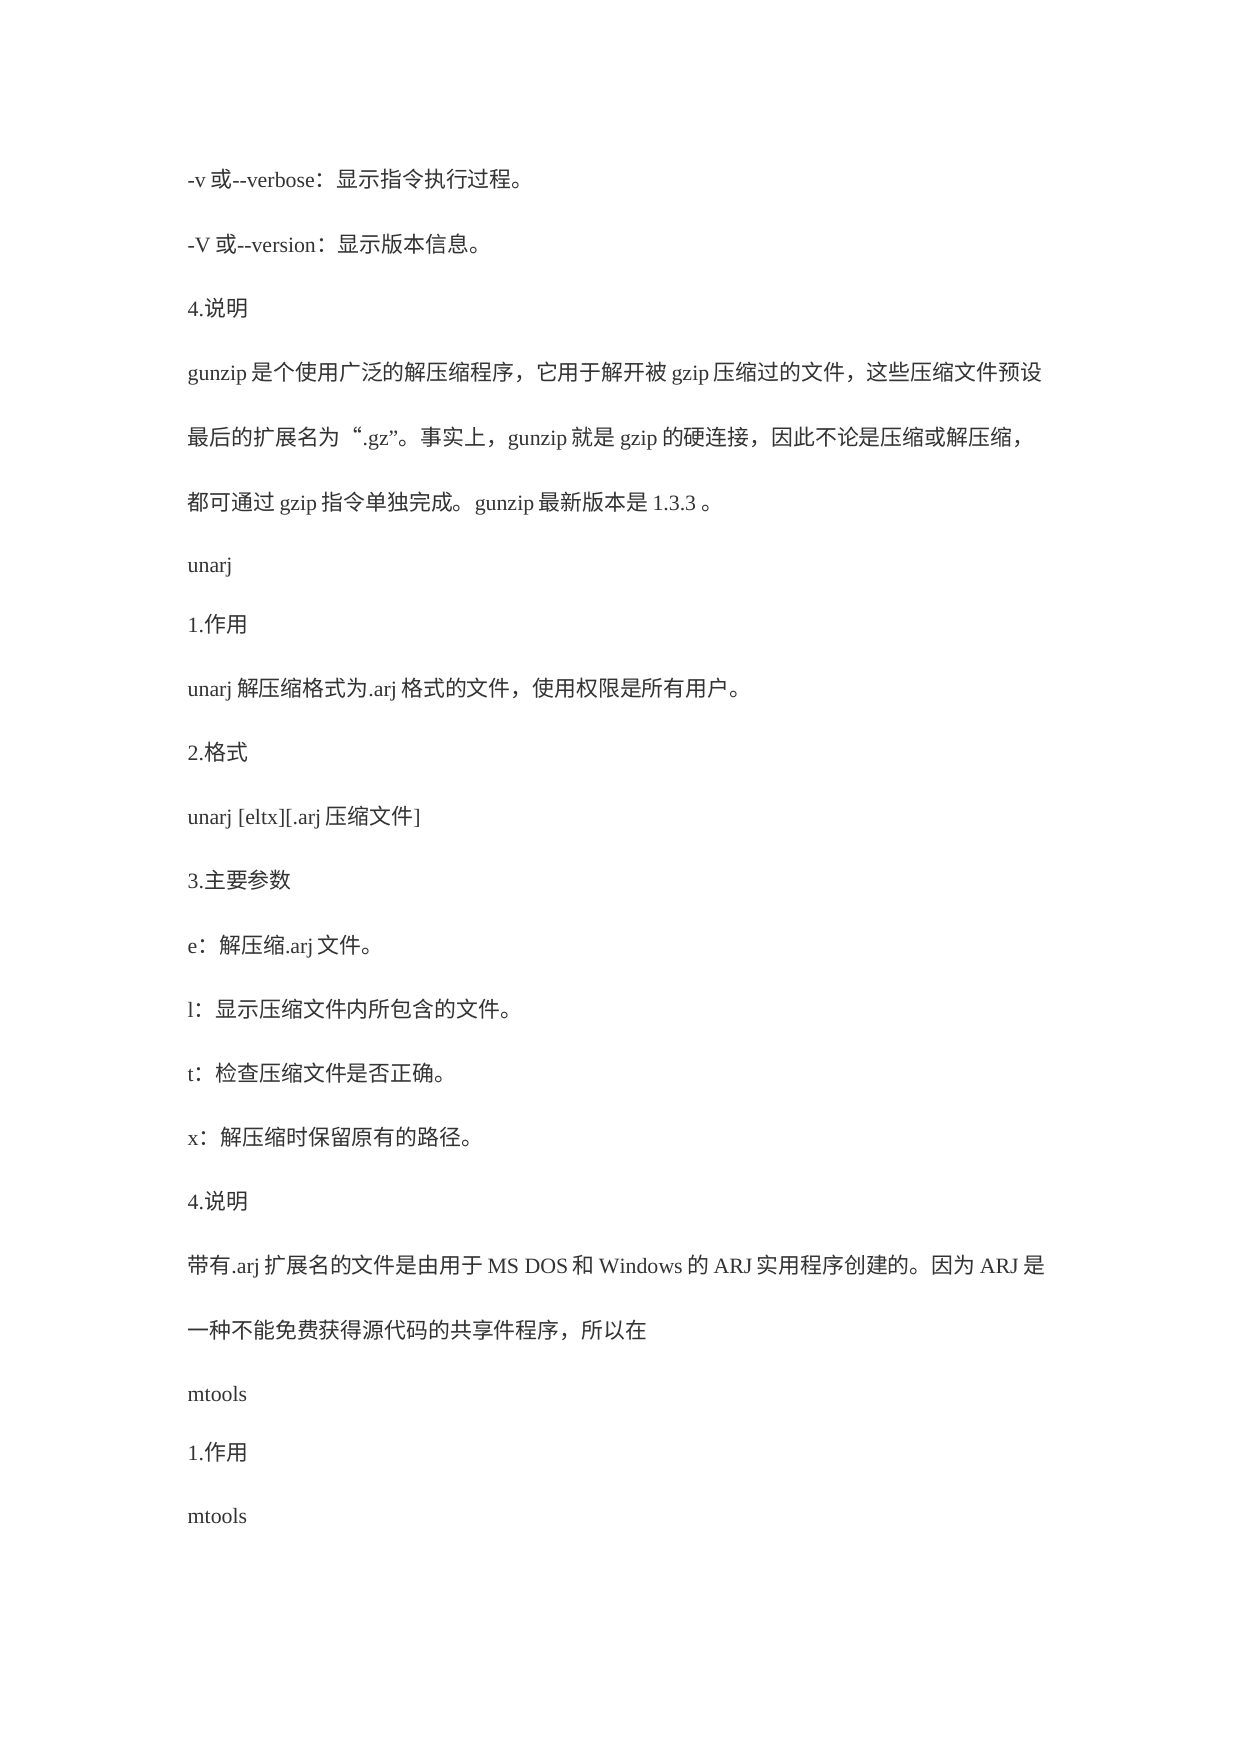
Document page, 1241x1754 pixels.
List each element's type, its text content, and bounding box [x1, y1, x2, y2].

text -V或--version：显示版本信息。 [187, 226, 1053, 259]
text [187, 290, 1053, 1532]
text -v或--verbose：显示指令执行过程。 [187, 162, 1053, 194]
